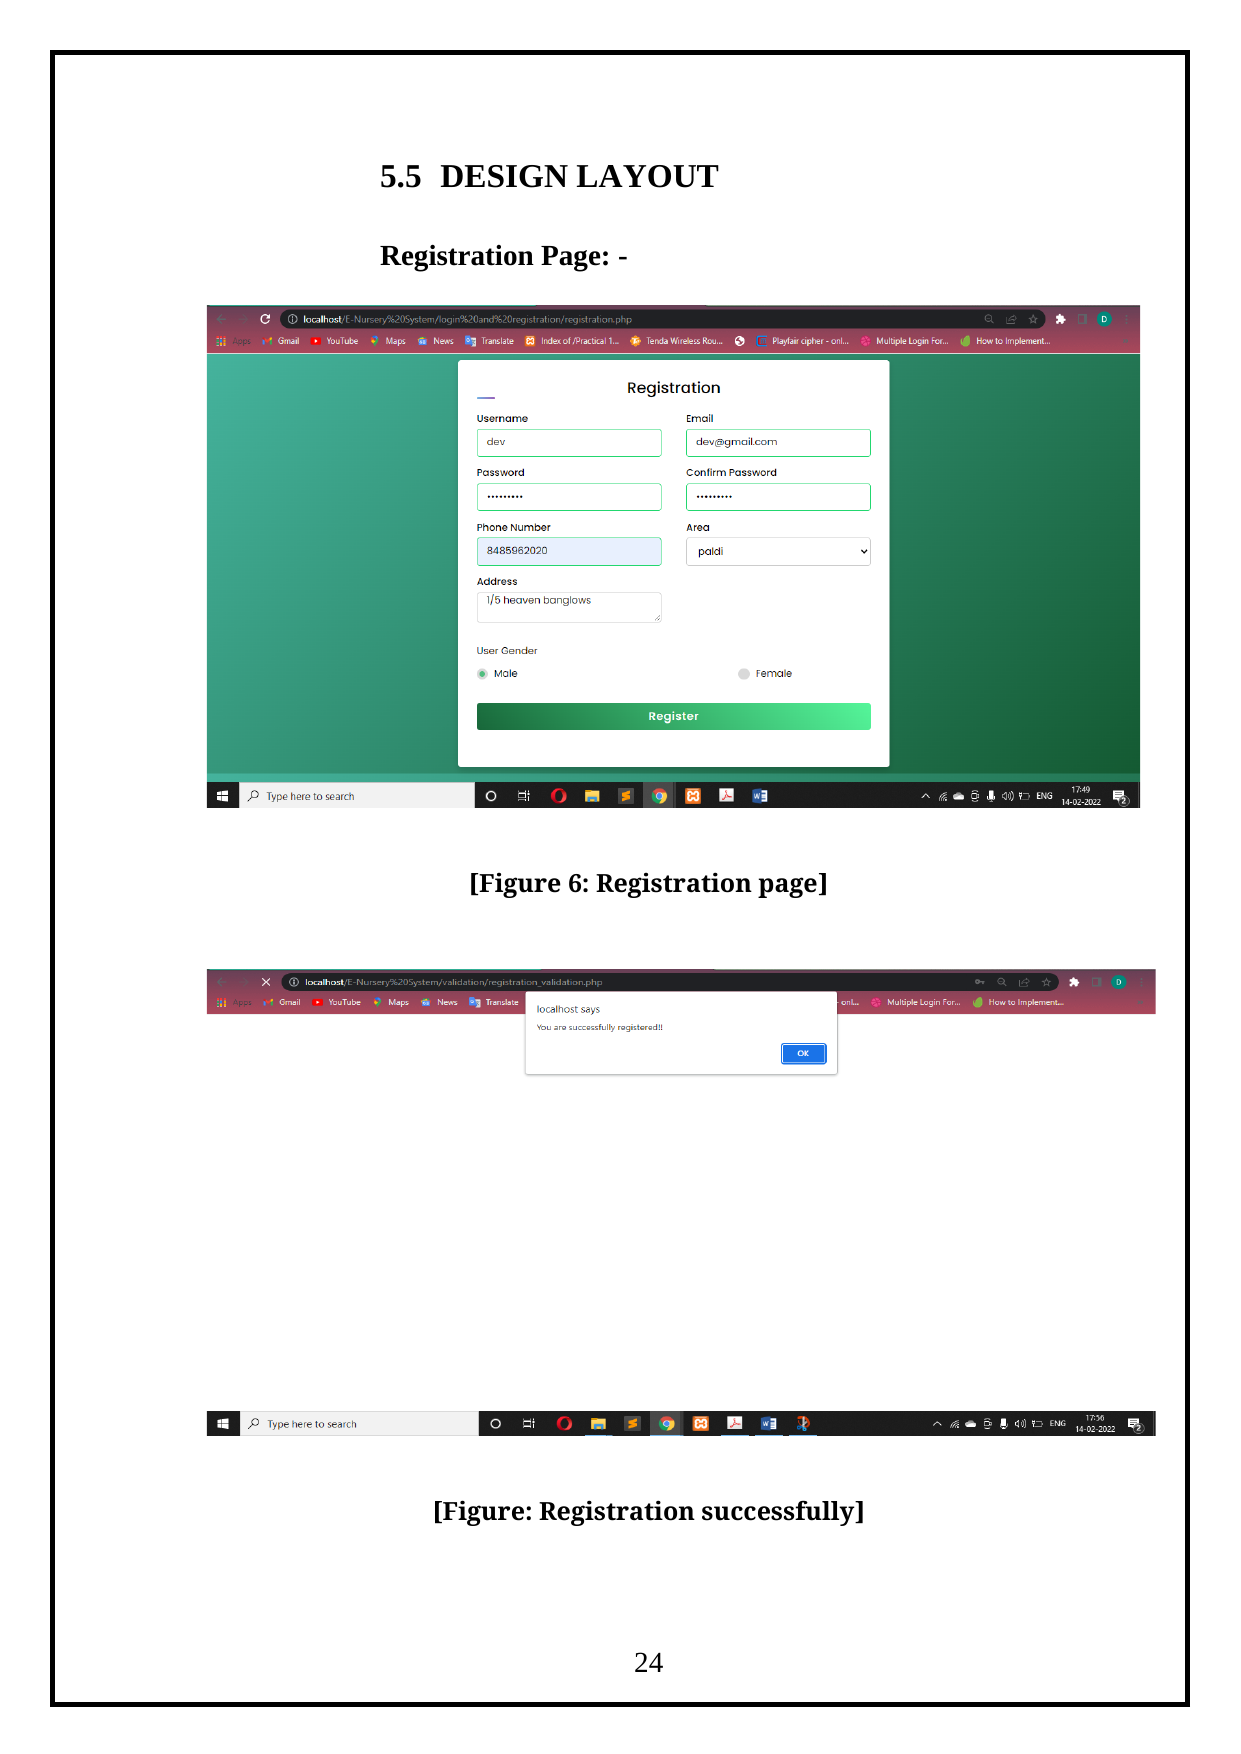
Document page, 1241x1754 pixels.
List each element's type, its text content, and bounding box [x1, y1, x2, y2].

picture [206, 969, 1156, 1436]
picture [206, 305, 1141, 808]
subtitle [Figure: Registration successfully] [207, 1494, 1090, 1528]
subtitle DESIGN LAYOUT [380, 156, 1090, 194]
text Registration Page: - [305, 238, 1090, 272]
subtitle [Figure 6: Registration page] [207, 866, 1090, 900]
